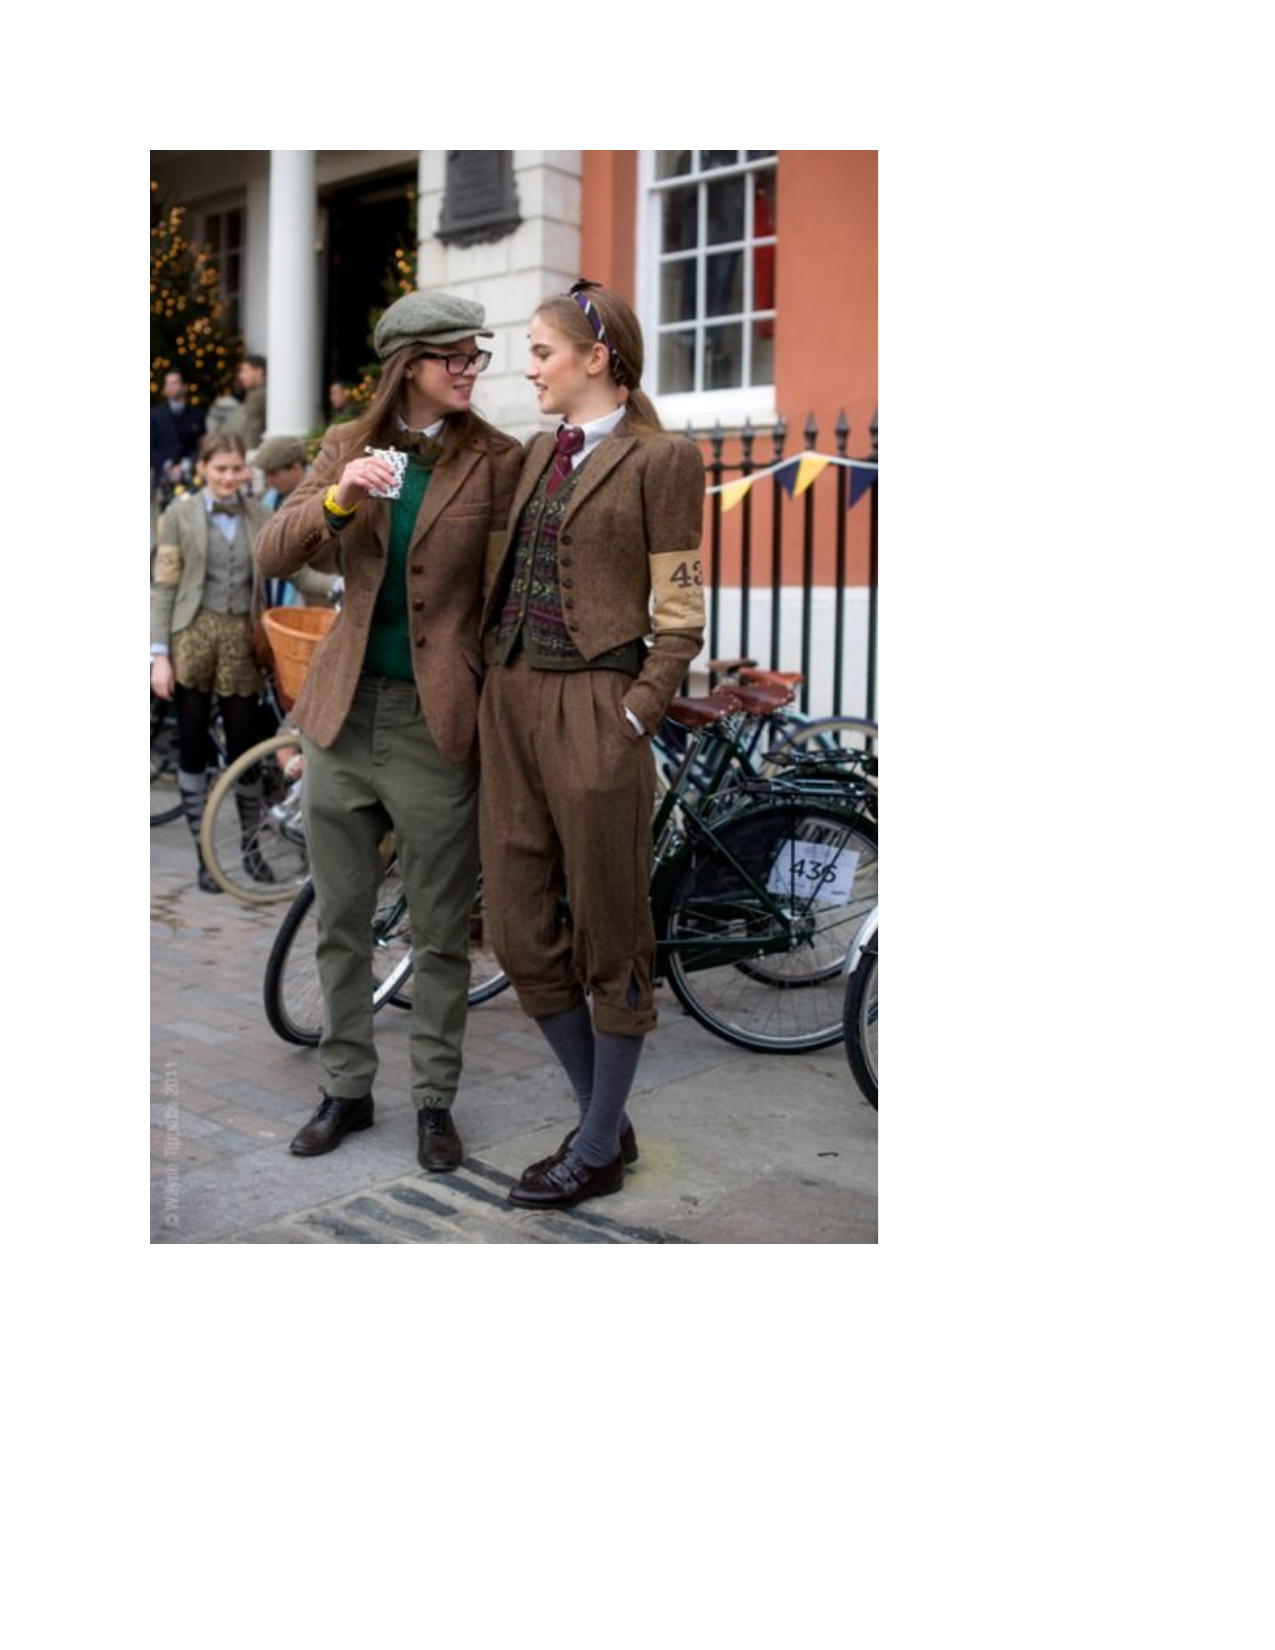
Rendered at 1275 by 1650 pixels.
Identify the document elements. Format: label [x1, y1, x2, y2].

picture [150, 150, 879, 1244]
